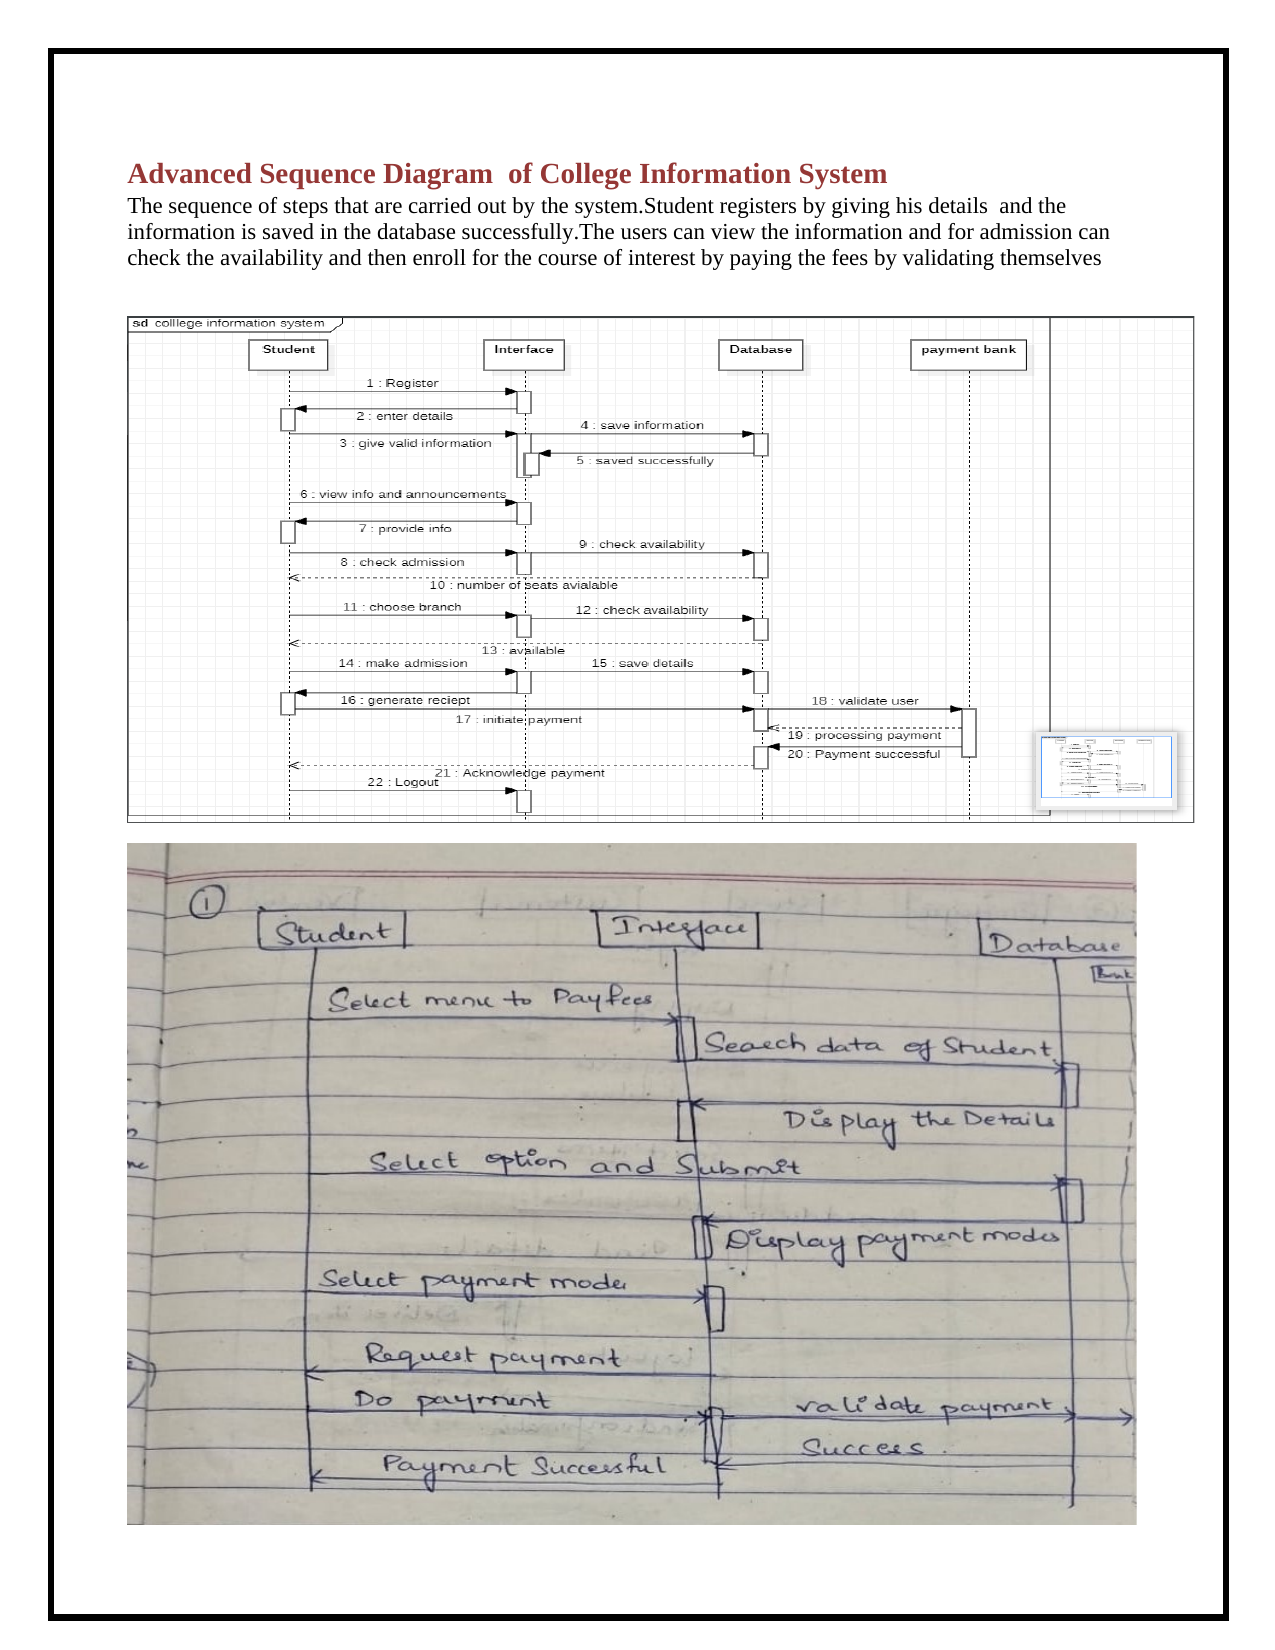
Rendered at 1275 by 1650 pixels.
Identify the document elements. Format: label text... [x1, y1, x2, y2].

picture [127, 843, 1137, 1525]
picture [127, 316, 1195, 823]
text The sequence of steps that are carried out by the system.Student registers by giving his details and the information is saved in the database successfully.The users can view the information and for admission can check the availability and then enroll for the course of interest by paying the fees by validating themselves [127, 192, 1137, 271]
text Advanced Sequence Diagram of College Information System [127, 156, 986, 190]
